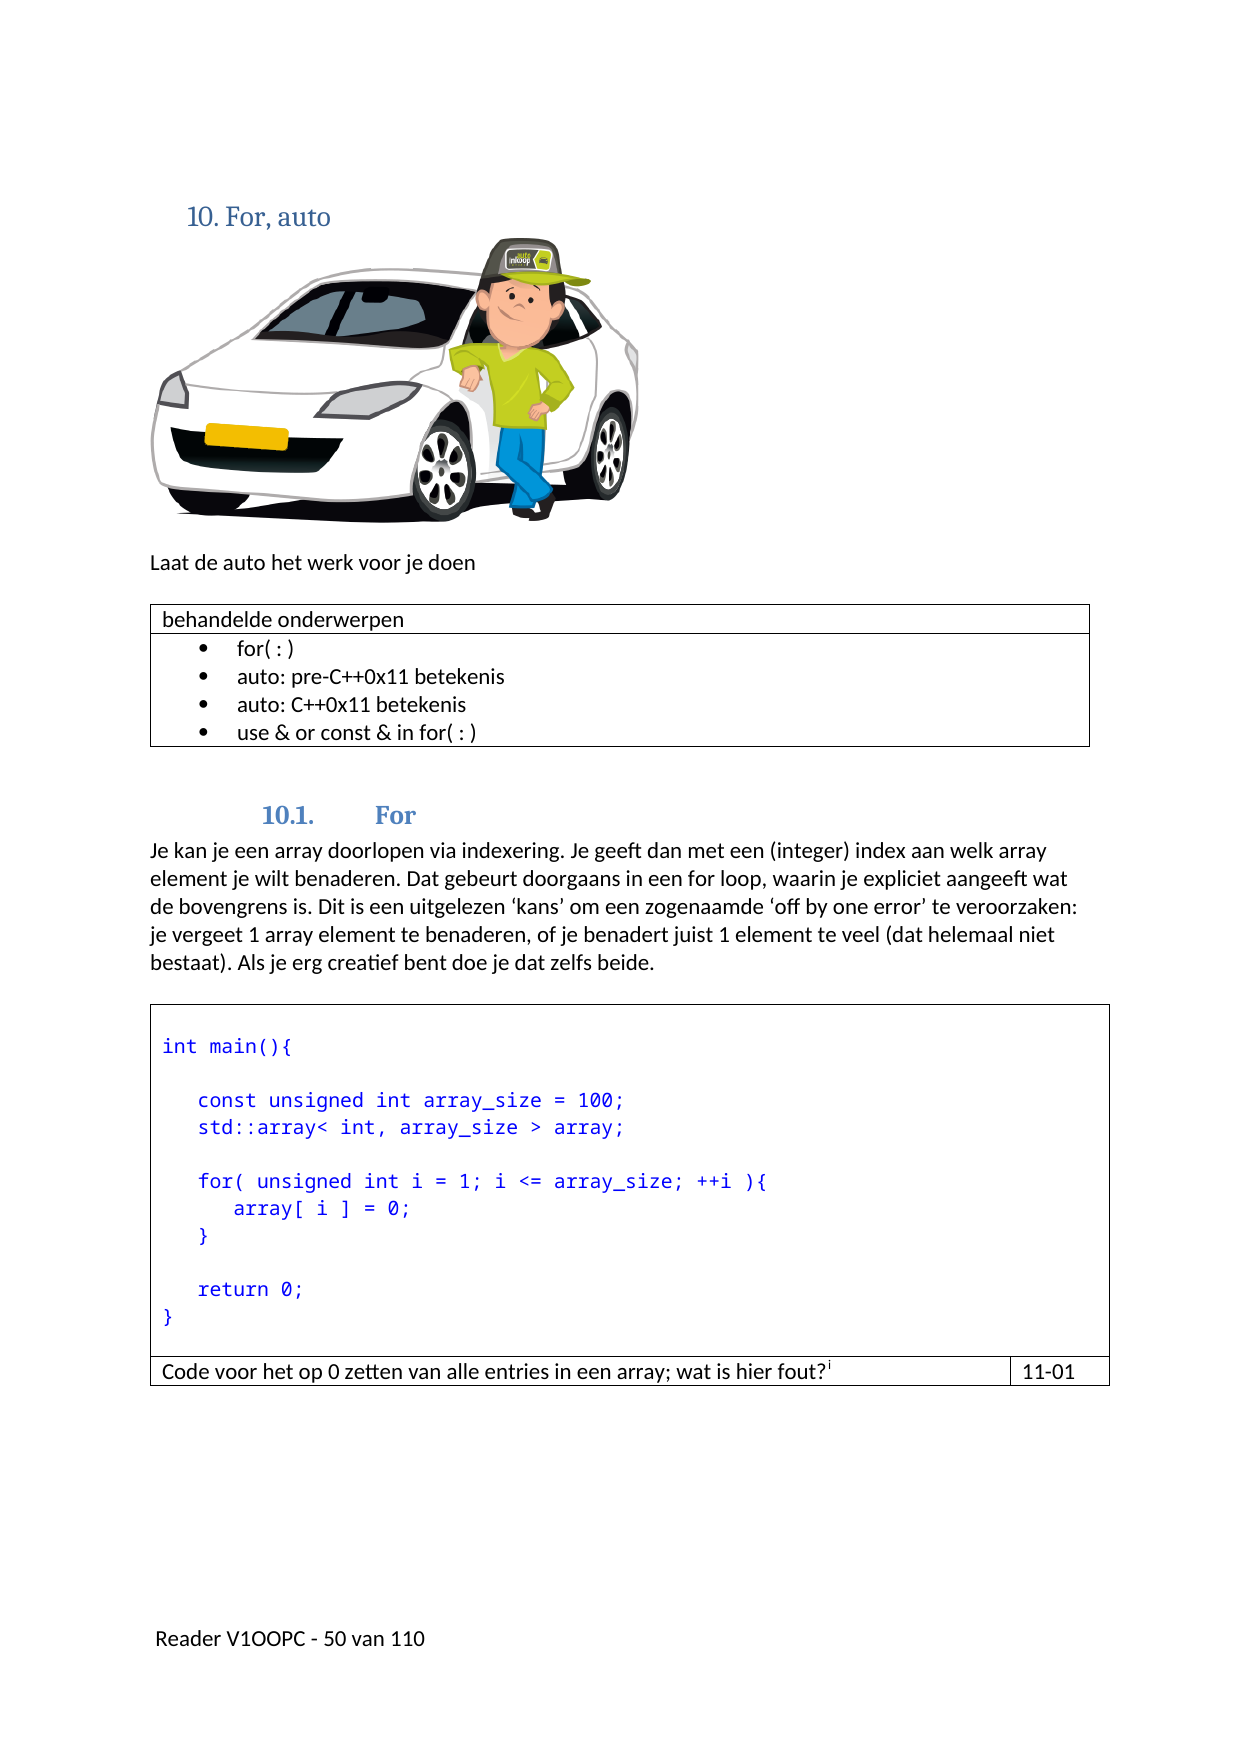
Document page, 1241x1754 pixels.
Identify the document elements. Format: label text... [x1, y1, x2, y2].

subtitle For [262, 800, 1090, 831]
table_header int main(){ const unsigned int array_size = 100; std::array< int, array_size > array; for( unsigned int i = 1; i <= array_size; ++i ){ array[ i ] = 0; } return 0; } [151, 1005, 1109, 1356]
text Laat de auto het werk voor je doen [150, 548, 1090, 576]
text Je kan je een array doorlopen via indexering. Je geeft dan met een (integer) index aan welk array element je wilt benaderen. Dat gebeurt doorgaans in een for loop, waarin je expliciet aangeeft wat de bovengrens is. Dit is een uitgelezen ‘kans’ om een zogenaamde ‘off by one error’ te veroorzaken: je vergeet 1 array element te benaderen, of je benadert juist 1 element te veel (dat helemaal niet bestaat). Als je erg creatief bent doe je dat zelfs beide. [150, 836, 1090, 976]
table_cell 11-01 [1011, 1357, 1109, 1385]
picture [150, 238, 639, 523]
subtitle For, auto [187, 200, 1090, 233]
table_cell for( : ) auto: pre-C++0x11 betekenis auto: C++0x11 betekenis use & or const & in for( : ) [151, 634, 1089, 746]
table_cell Code voor het op 0 zetten van alle entries in een array; wat is hier fout? [151, 1357, 1010, 1385]
table_header behandelde onderwerpen [151, 605, 1089, 633]
